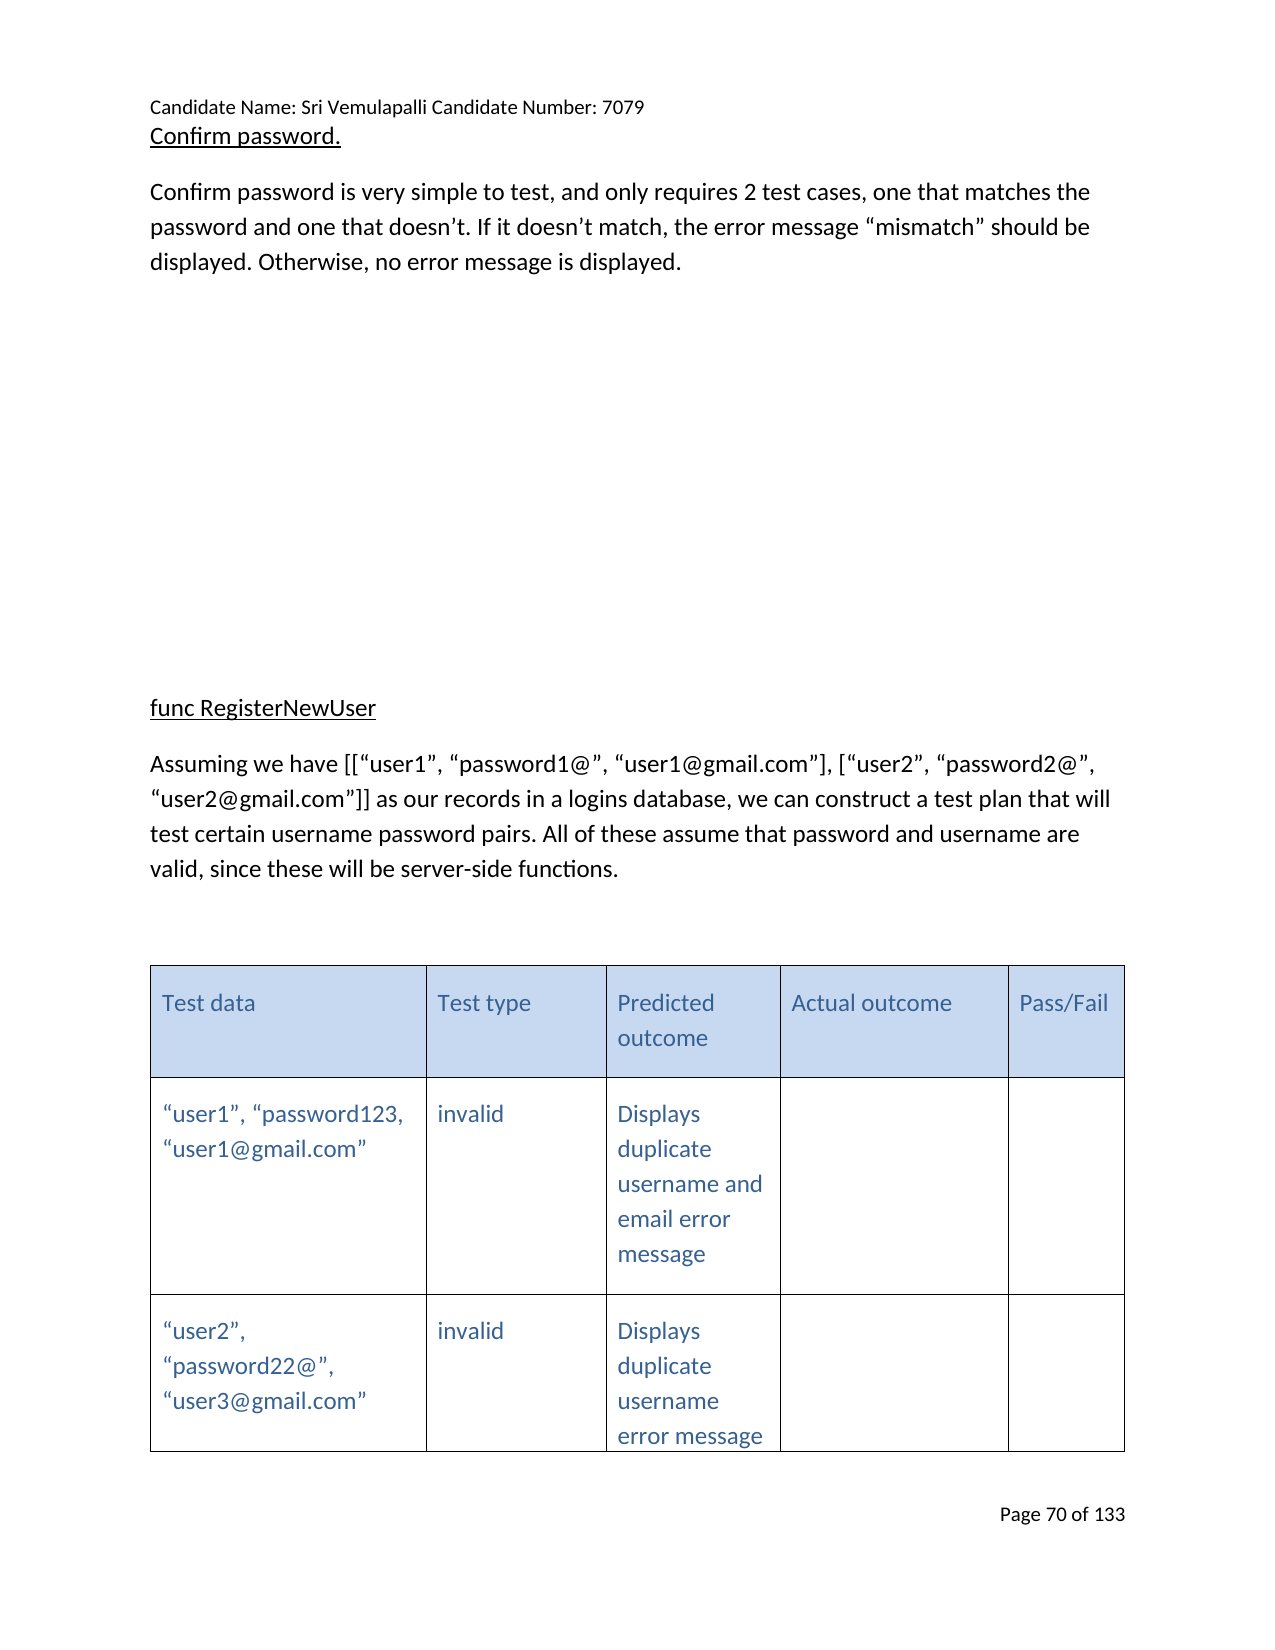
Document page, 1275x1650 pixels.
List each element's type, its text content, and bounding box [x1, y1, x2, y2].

table_cell [781, 1295, 1008, 1451]
table_cell [1009, 1078, 1124, 1293]
table_cell invalid [427, 1295, 606, 1451]
table_cell [1009, 1295, 1124, 1451]
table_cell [151, 1295, 426, 1451]
table_cell [781, 1078, 1008, 1293]
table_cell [607, 1295, 780, 1451]
table_cell invalid [427, 1078, 606, 1293]
table_header Predicted outcome [607, 966, 780, 1077]
table_header Actual outcome [781, 966, 1008, 1077]
table_header Test data [151, 966, 426, 1077]
text func RegisterNewUser [150, 692, 1125, 723]
table_cell Displays duplicate username and email error message [607, 1078, 780, 1293]
text Confirm password. [150, 120, 1125, 151]
text Confirm password is very simple to test, and only requires 2 test cases, one that matches the password and one that doesn’t. If it doesn’t match, the error message “mismatch” should be displayed. Otherwise, no error message is displayed. [150, 176, 1125, 276]
table_header Test type [427, 966, 606, 1077]
text Assuming we have [[“user1”, “password1@”, “user1@gmail.com”], [“user2”, “password2@”, “user2@gmail.com”]] as our records in a logins database, we can construct a test plan that will test certain username password pairs. All of these assume that password and username are valid, since these will be server-side functions. [150, 748, 1125, 884]
table_cell “user1”, “password123, “user1@gmail.com” [151, 1078, 426, 1293]
table_header Pass/Fail [1009, 966, 1124, 1077]
